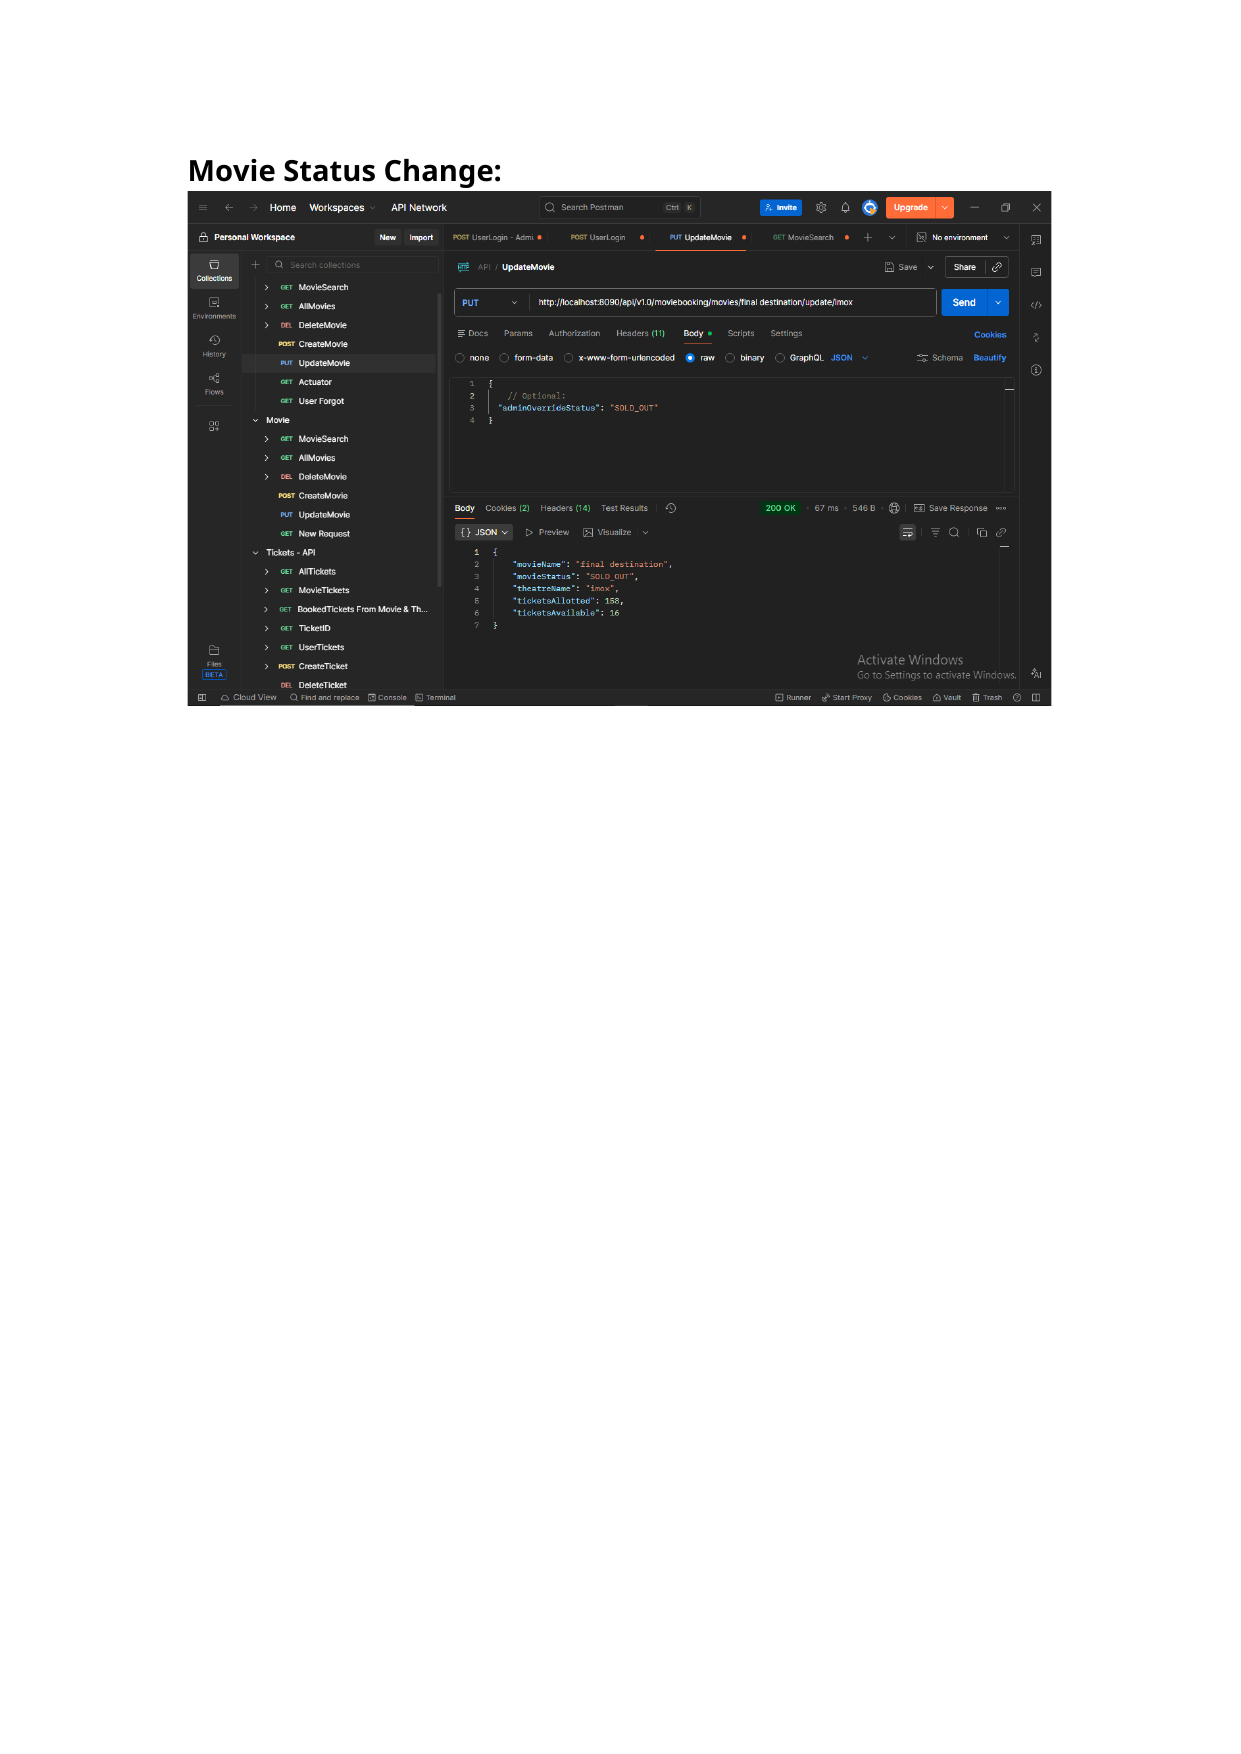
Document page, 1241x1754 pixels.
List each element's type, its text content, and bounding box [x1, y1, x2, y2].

subtitle Movie Status Change: [187, 150, 1053, 190]
picture [187, 191, 1052, 706]
